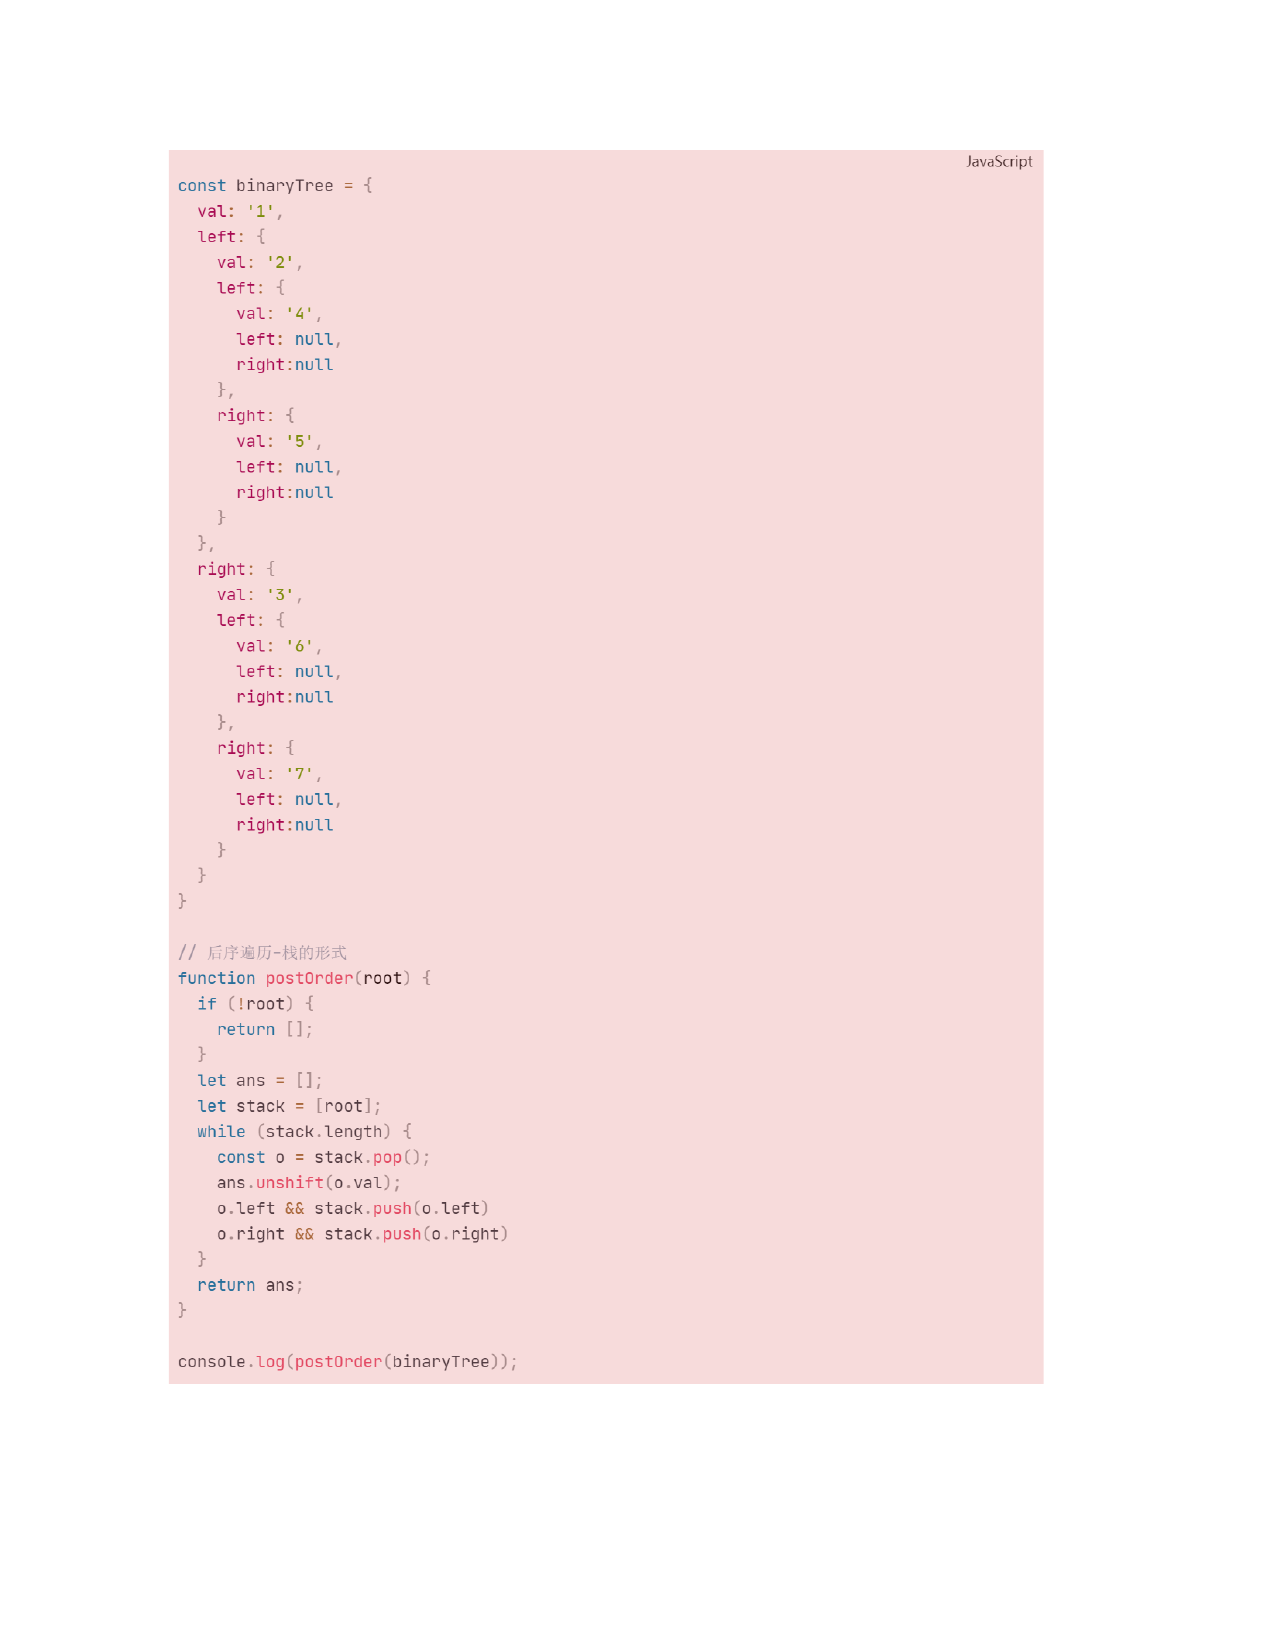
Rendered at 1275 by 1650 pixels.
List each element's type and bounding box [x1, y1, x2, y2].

picture [168, 150, 1044, 1384]
